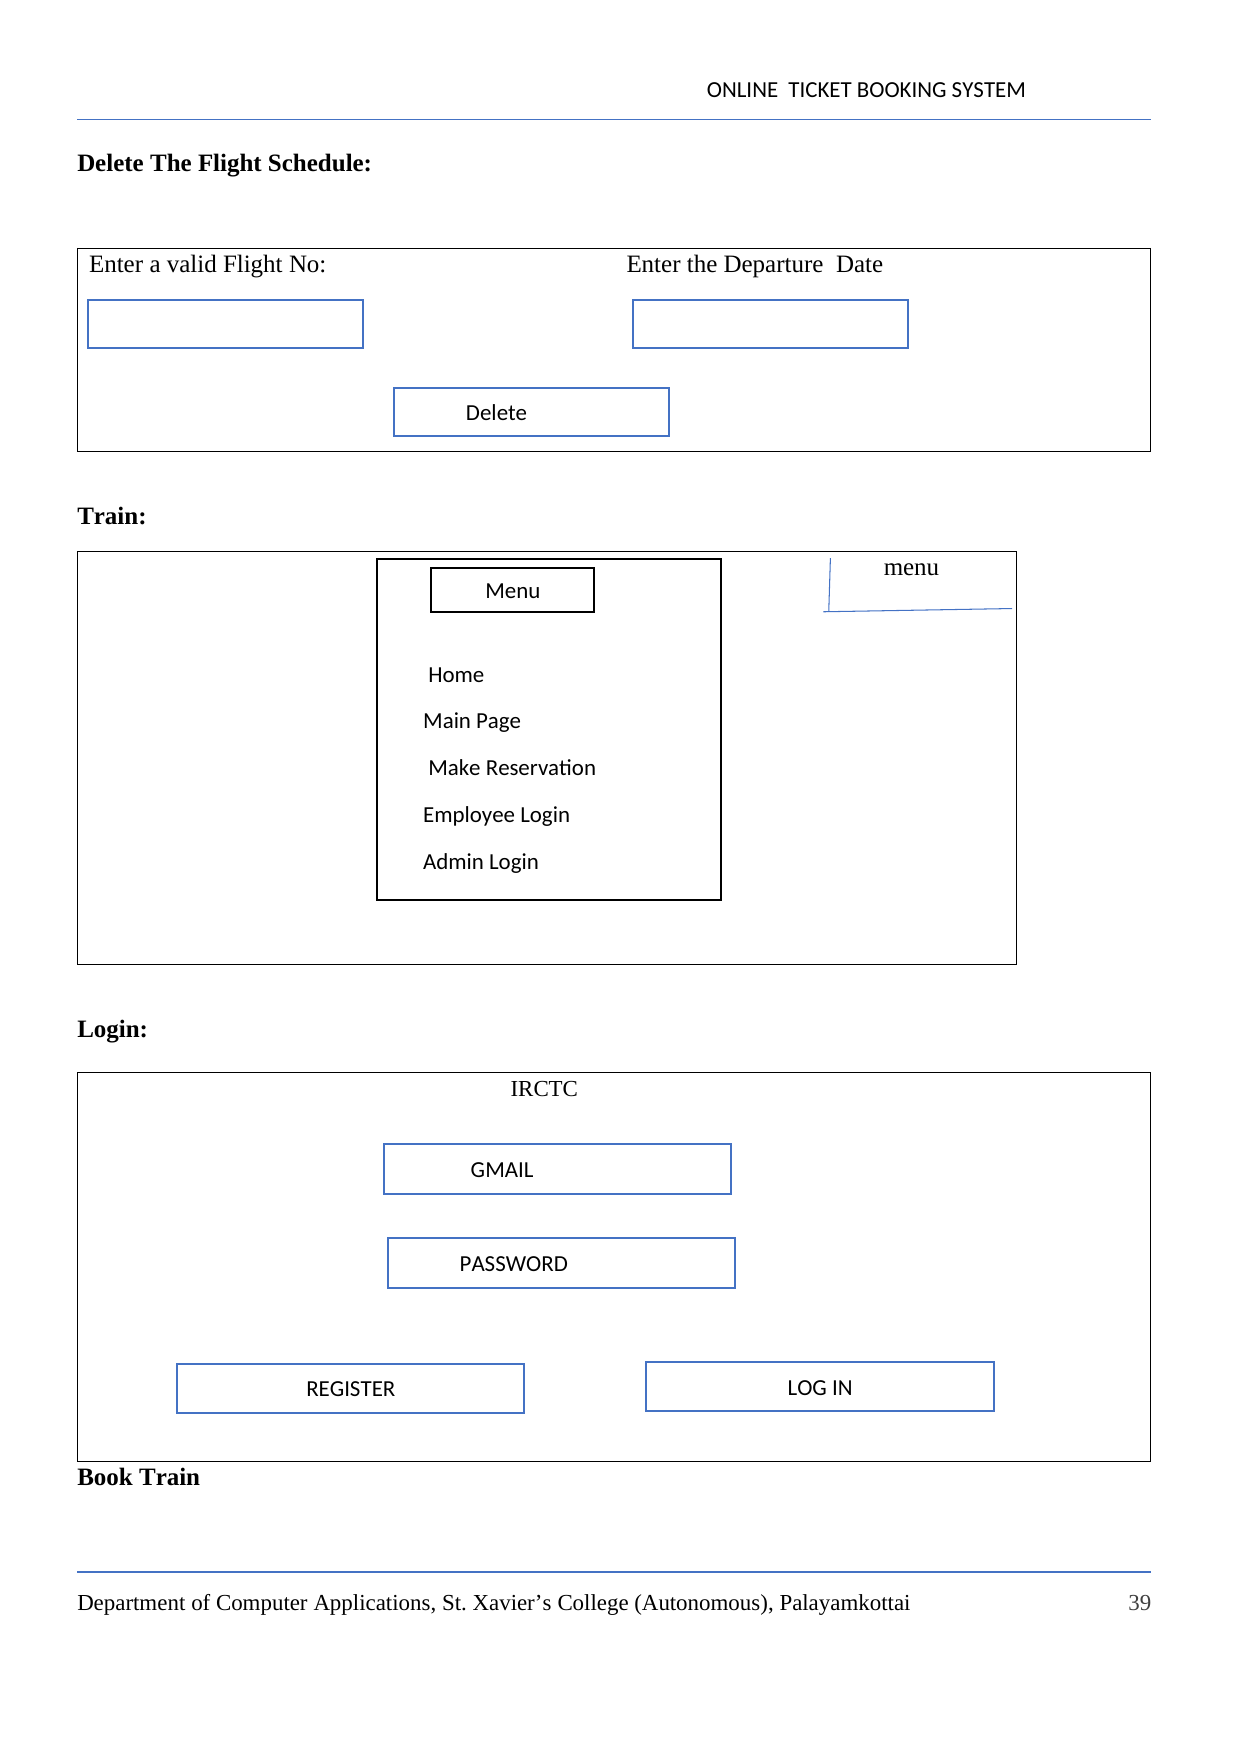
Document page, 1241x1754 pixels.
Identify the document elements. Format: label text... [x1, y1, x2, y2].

table_header Enter a valid Flight No: Enter the Departure Date [78, 249, 1150, 451]
table_header IRCTC [78, 1073, 1150, 1461]
text Book Train [77, 1462, 1151, 1491]
table_header menu [78, 552, 1016, 964]
text Train: [77, 501, 1151, 530]
text Delete The Flight Schedule: [77, 148, 1151, 177]
text Login: [77, 1014, 1151, 1043]
